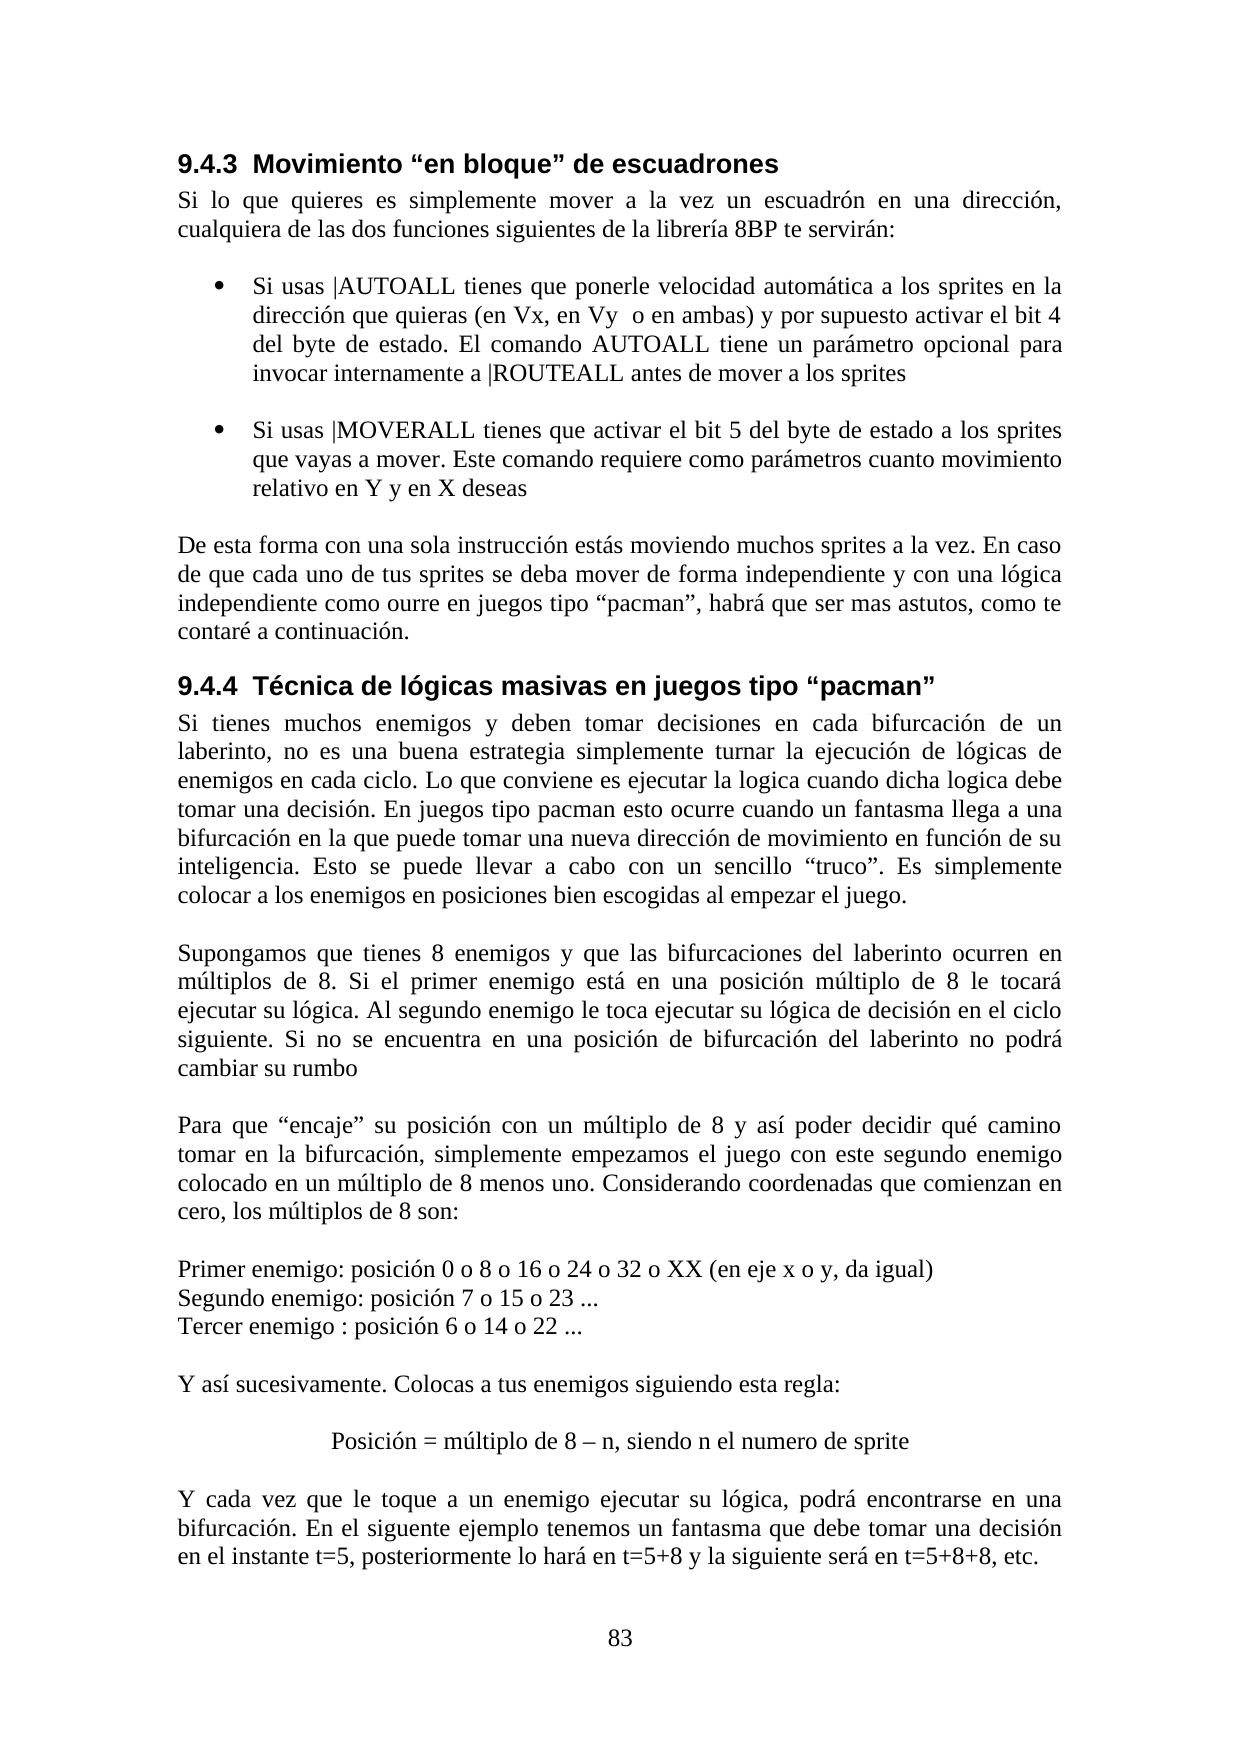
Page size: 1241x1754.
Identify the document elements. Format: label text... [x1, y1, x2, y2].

text Y cada vez que le toque a un enemigo ejecutar su lógica, podrá encontrarse en una bifurcación. En el siguente ejemplo tenemos un fantasma que debe tomar una decisión en el instante t=5, posteriormente lo hará en t=5+8 y la siguiente será en t=5+8+8, etc. [177, 1484, 1063, 1570]
text Segundo enemigo: posición 7 o 15 o 23 ... [177, 1283, 1063, 1311]
text Posición = múltiplo de 8 – n, siendo n el numero de sprite [177, 1426, 1063, 1455]
list Si usas |MOVERALL tienes que activar el bit 5 del byte de estado a los sprites que vayas a mover. Este comando requiere como parámetros cuanto movimiento relativo en Y y en X deseas [215, 415, 1063, 501]
text Supongamos que tienes 8 enemigos y que las bifurcaciones del laberinto ocurren en múltiplos de 8. Si el primer enemigo está en una posición múltiplo de 8 le tocará ejecutar su lógica. Al segundo enemigo le toca ejecutar su lógica de decisión en el ciclo siguiente. Si no se encuentra en una posición de bifurcación del laberinto no podrá cambiar su rumbo [177, 938, 1063, 1081]
text Para que “encaje” su posición con un múltiplo de 8 y así poder decidir qué camino tomar en la bifurcación, simplemente empezamos el juego con este segundo enemigo colocado en un múltiplo de 8 menos uno. Considerando coordenadas que comienzan en cero, los múltiplos de 8 son: [177, 1110, 1063, 1225]
subtitle Técnica de lógicas masivas en juegos tipo “pacman” [177, 670, 1063, 701]
text Tercer enemigo : posición 6 o 14 o 22 ... [177, 1311, 1063, 1340]
text Si tienes muchos enemigos y deben tomar decisiones en cada bifurcación de un laberinto, no es una buena estrategia simplemente turnar la ejecución de lógicas de enemigos en cada ciclo. Lo que conviene es ejecutar la logica cuando dicha logica debe tomar una decisión. En juegos tipo pacman esto ocurre cuando un fantasma llega a una bifurcación en la que puede tomar una nueva dirección de movimiento en función de su inteligencia. Esto se puede llevar a cabo con un sencillo “truco”. Es simplemente colocar a los enemigos en posiciones bien escogidas al empezar el juego. [177, 708, 1063, 909]
text Primer enemigo: posición 0 o 8 o 16 o 24 o 32 o XX (en eje x o y, da igual) [177, 1254, 1063, 1283]
subtitle Movimiento “en bloque” de escuadrones [177, 148, 1063, 179]
text Y así sucesivamente. Colocas a tus enemigos siguiendo esta regla: [177, 1369, 1063, 1398]
text De esta forma con una sola instrucción estás moviendo muchos sprites a la vez. En caso de que cada uno de tus sprites se deba mover de forma independiente y con una lógica independiente como ourre en juegos tipo “pacman”, habrá que ser mas astutos, como te contaré a continuación. [177, 530, 1063, 645]
text Si lo que quieres es simplemente mover a la vez un escuadrón en una dirección, cualquiera de las dos funciones siguientes de la librería 8BP te servirán: [177, 185, 1063, 243]
list Si usas |AUTOALL tienes que ponerle velocidad automática a los sprites en la dirección que quieras (en Vx, en Vy o en ambas) y por supuesto activar el bit 4 del byte de estado. El comando AUTOALL tiene un parámetro opcional para invocar internamente a |ROUTEALL antes de mover a los sprites [215, 271, 1063, 386]
